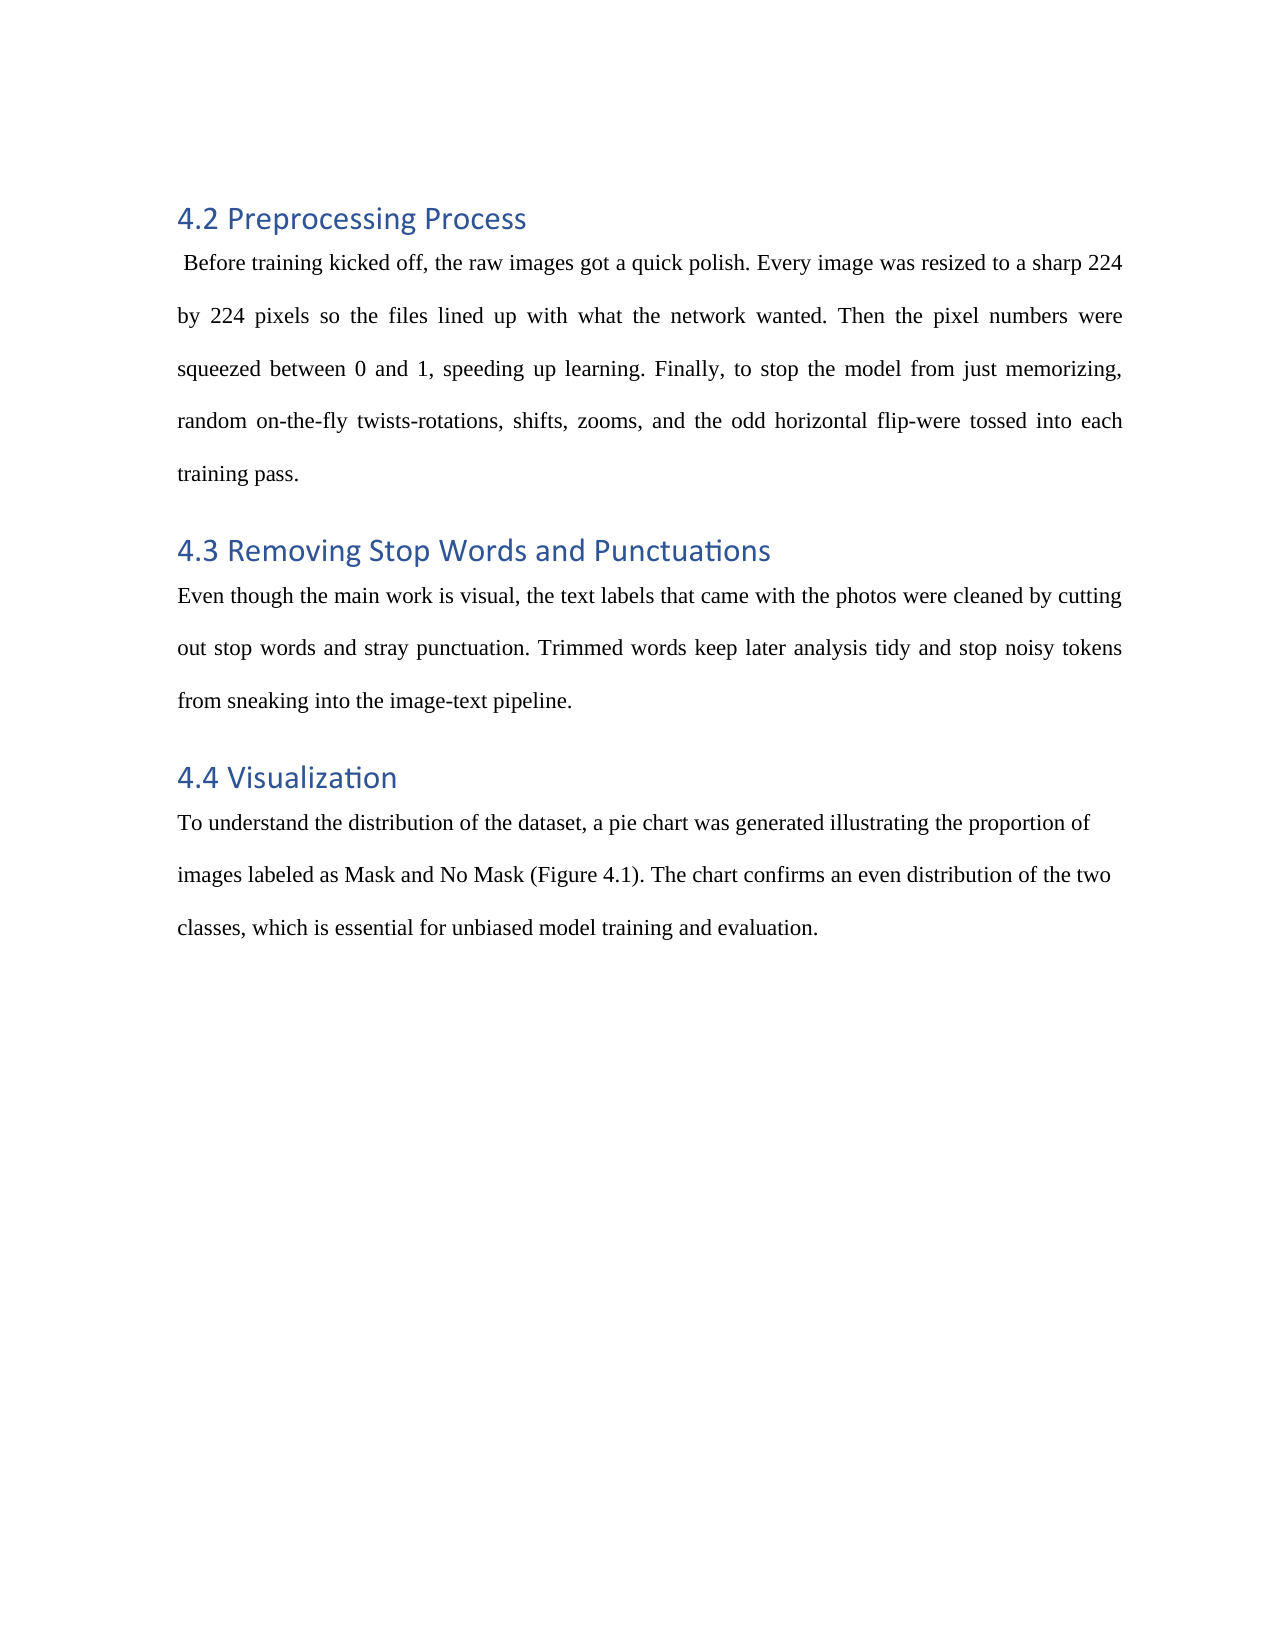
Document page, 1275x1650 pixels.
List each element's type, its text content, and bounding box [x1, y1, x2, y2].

text Before training kicked off, the raw images got a quick polish. Every image was resized to a sharp 224 by 224 pixels so the files lined up with what the network wanted. Then the pixel numbers were squeezed between 0 and 1, speeding up learning. Finally, to stop the model from just memorizing, random on-the-fly twists-rotations, shifts, zooms, and the odd horizontal flip-were tossed into each training pass. [177, 249, 1124, 486]
text Even though the main work is visual, the text labels that came with the photos were cleaned by cutting out stop words and stray punctuation. Trimmed words keep later analysis tidy and stop noisy tokens from sneaking into the image-text pipeline. [177, 582, 1124, 713]
subtitle 4.4 Visualization [177, 756, 1124, 797]
text To understand the distribution of the dataset, a pie chart was generated illustrating the proportion of images labeled as Mask and No Mask (Figure 4.1). The chart confirms an even distribution of the two classes, which is essential for unbiased model training and evaluation. [177, 809, 1124, 941]
subtitle 4.3 Removing Stop Words and Punctuations [177, 529, 1124, 570]
subtitle 4.2 Preprocessing Process [177, 197, 1124, 238]
